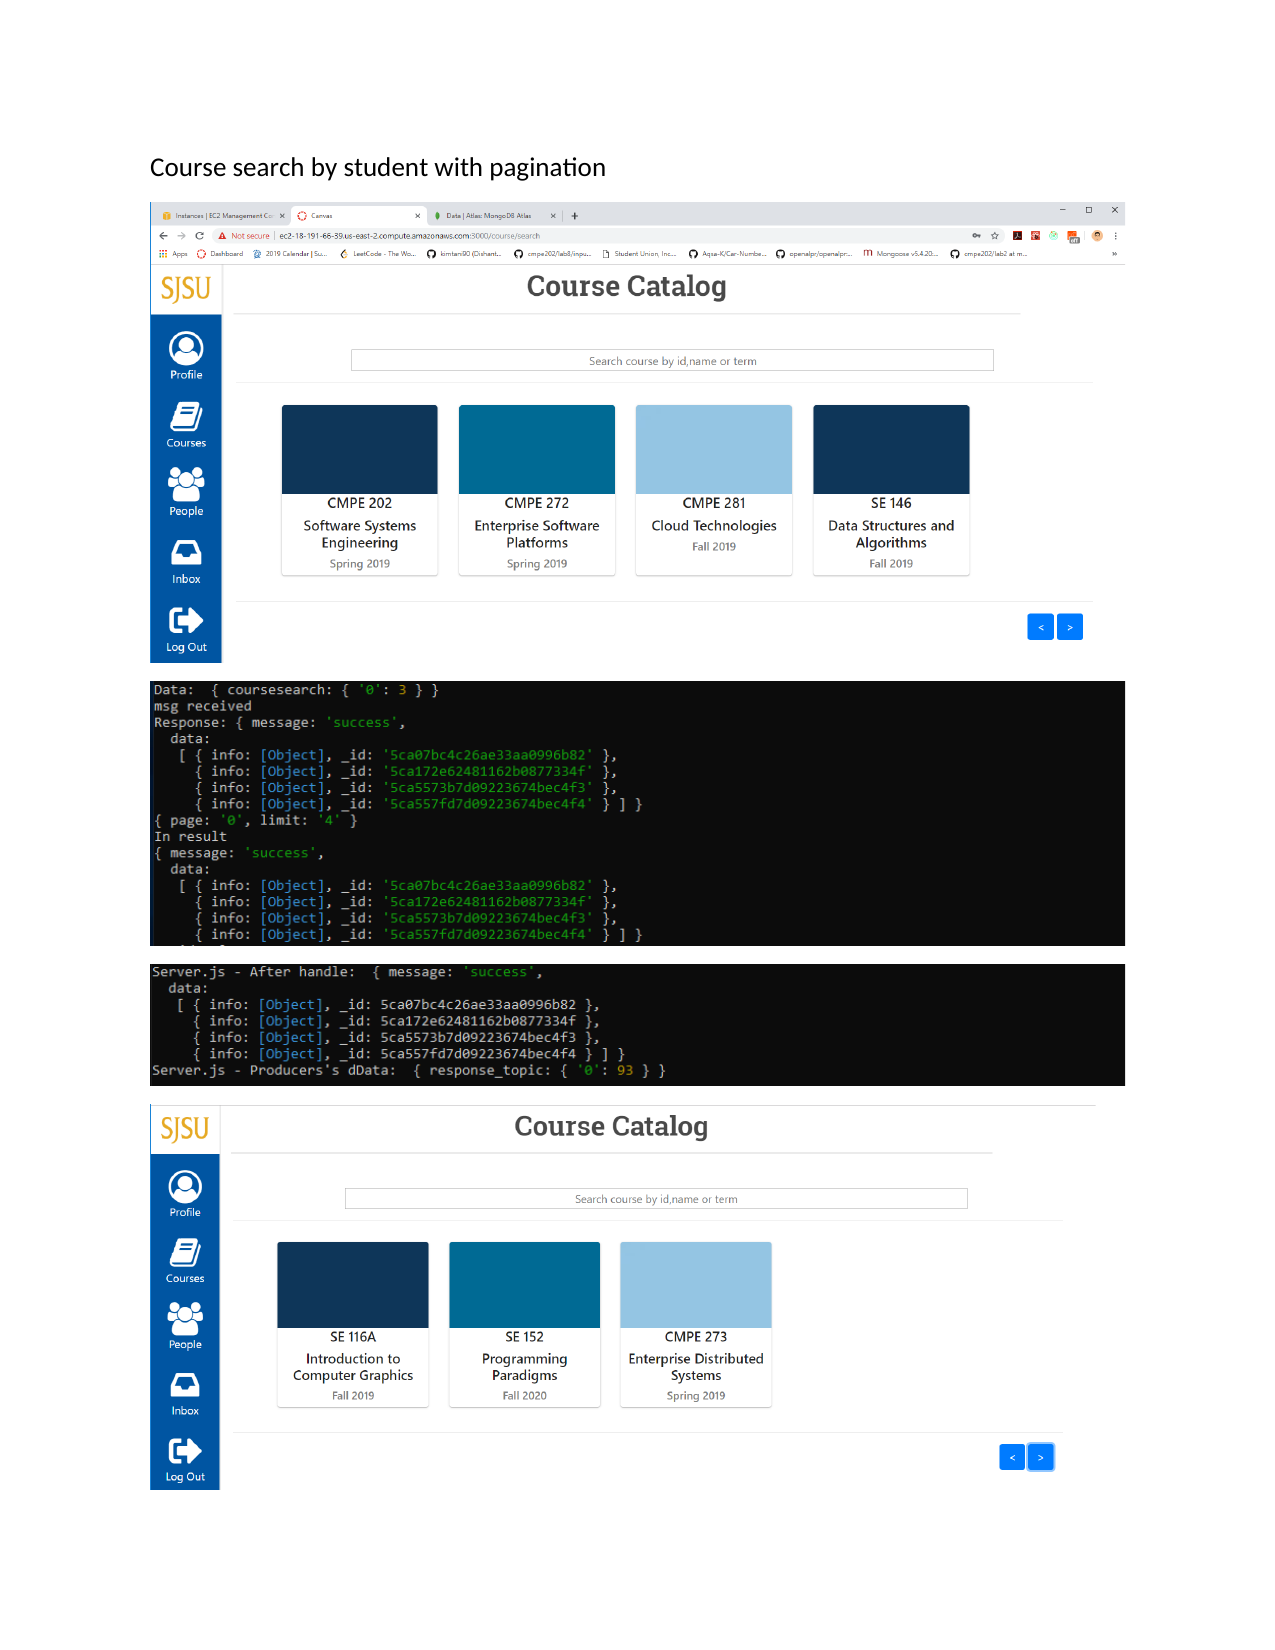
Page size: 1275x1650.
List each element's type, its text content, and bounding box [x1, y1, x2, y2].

picture [150, 1104, 1096, 1490]
picture [150, 964, 1125, 1086]
text Course search by student with pagination [150, 150, 1125, 183]
picture [150, 681, 1125, 946]
picture [150, 202, 1125, 663]
